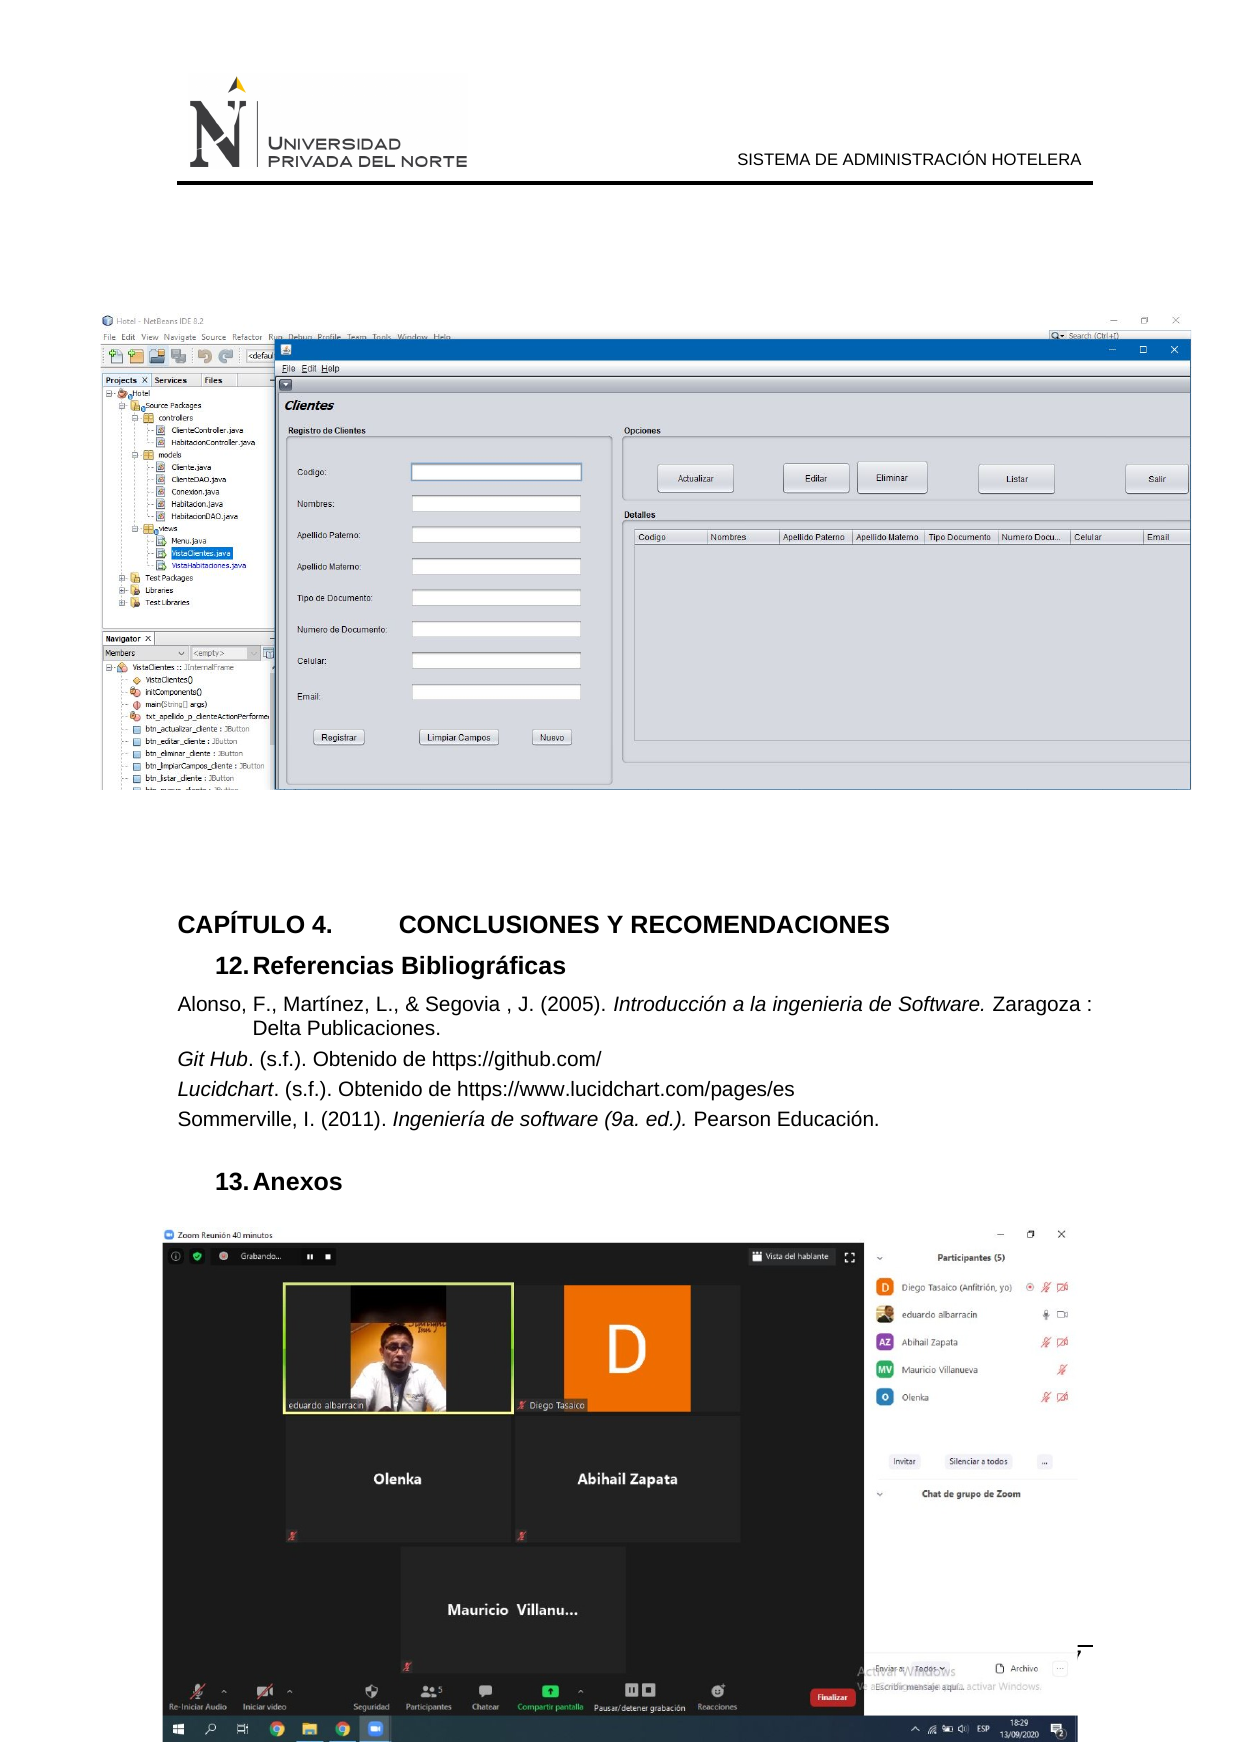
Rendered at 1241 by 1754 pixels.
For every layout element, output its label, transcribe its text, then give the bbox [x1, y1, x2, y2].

list Anexos [215, 1167, 1092, 1196]
subtitle CONCLUSIONES Y RECOMENDACIONES [177, 910, 1092, 938]
picture [100, 313, 1192, 790]
picture [162, 1227, 1078, 1742]
picture [188, 73, 469, 169]
